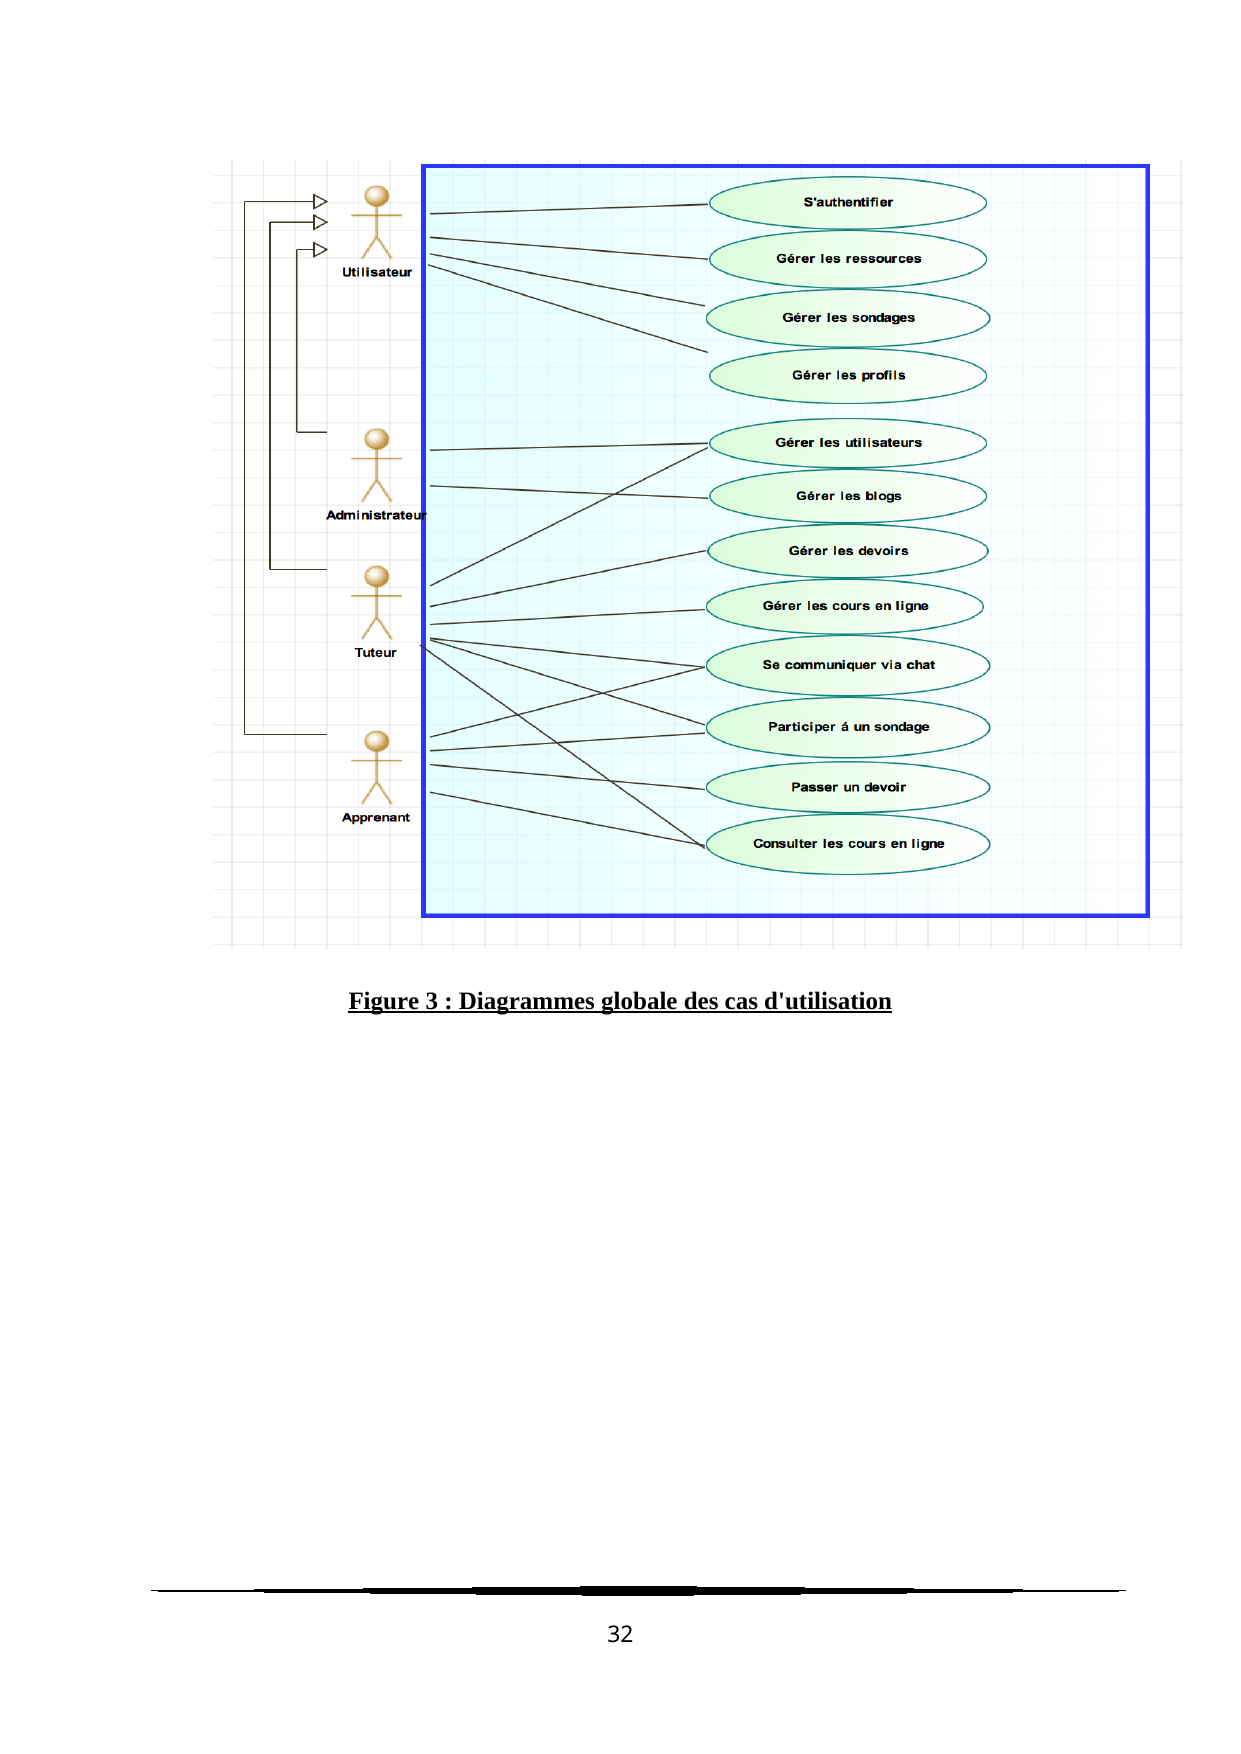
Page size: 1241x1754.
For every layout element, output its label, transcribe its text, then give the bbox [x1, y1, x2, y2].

picture [207, 147, 1183, 949]
text Figure 3 : Diagrammes globale des cas d'utilisation [133, 986, 1107, 1015]
